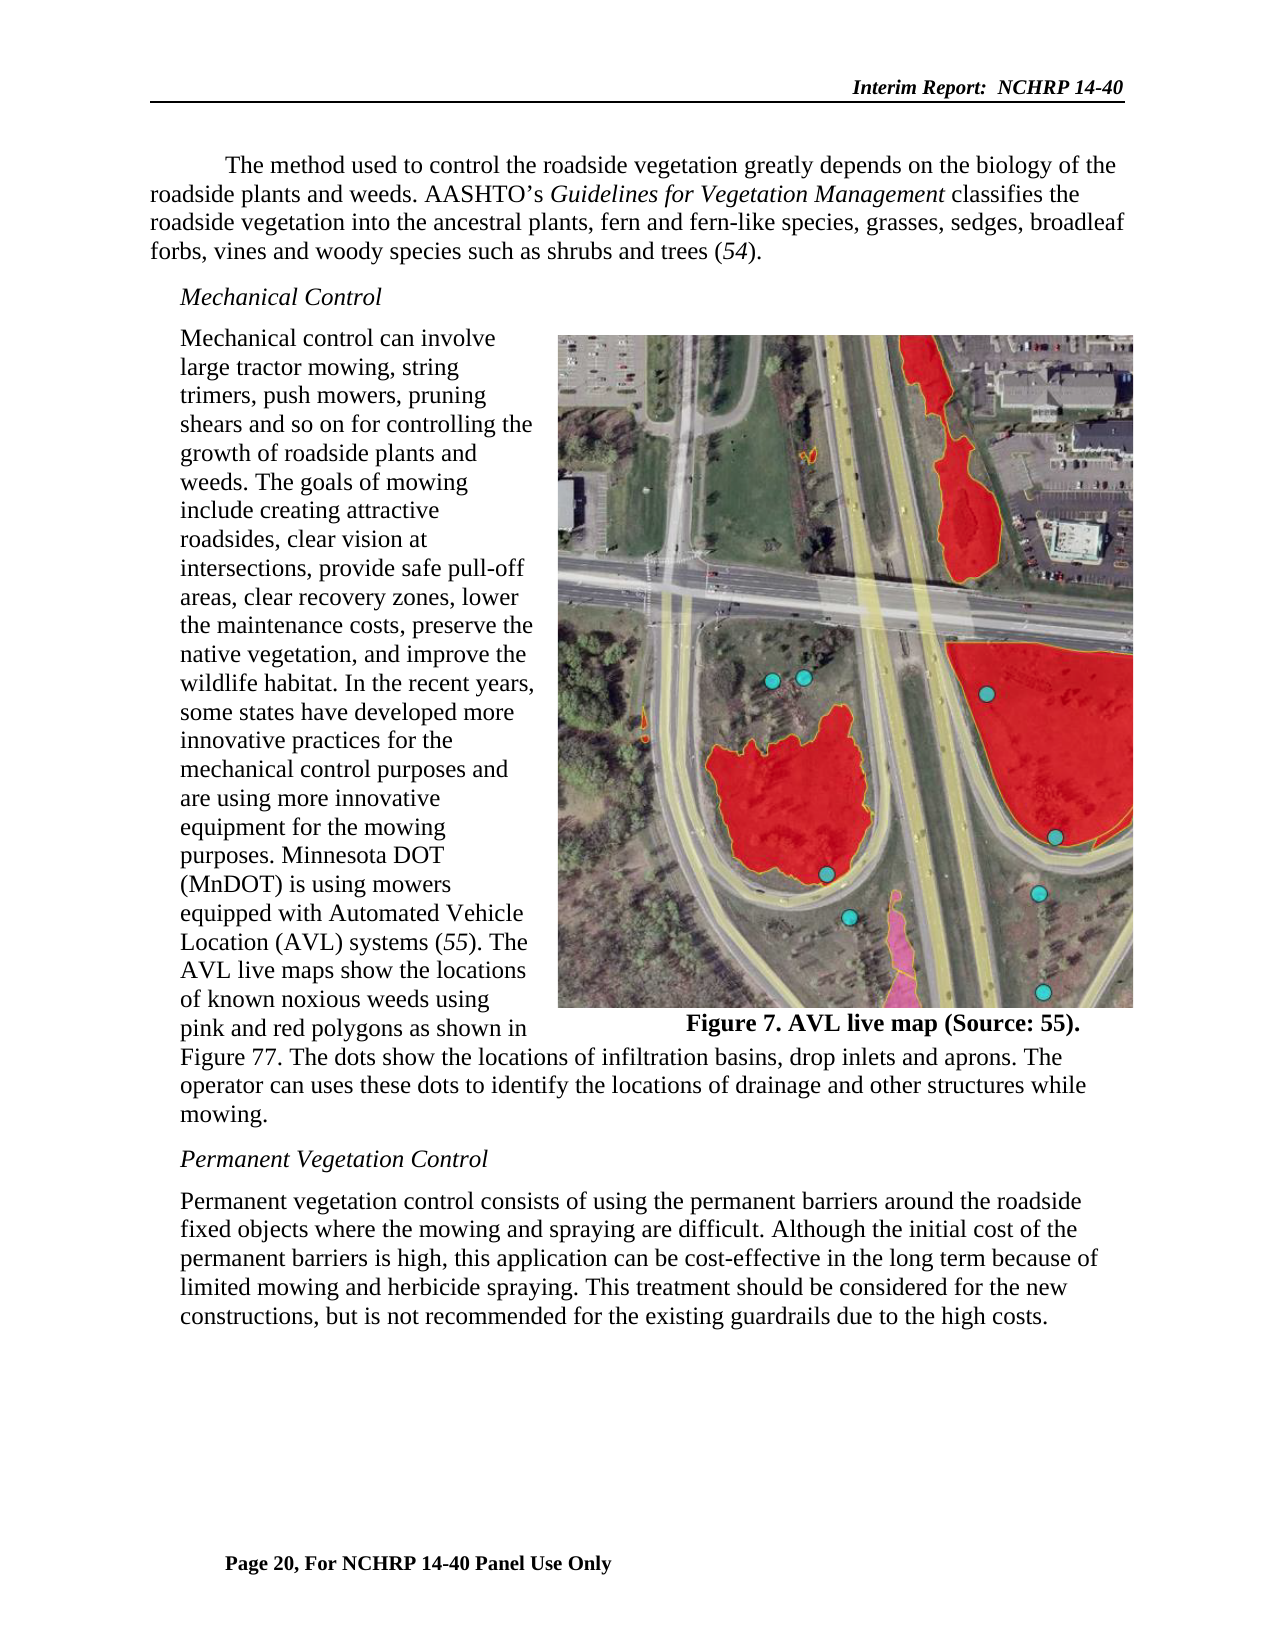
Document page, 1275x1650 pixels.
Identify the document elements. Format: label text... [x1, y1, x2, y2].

text Permanent vegetation control consists of using the permanent barriers around the roadside fixed objects where the mowing and spraying are difficult. Although the initial cost of the permanent barriers is high, this application can be cost-effective in the long term because of limited mowing and herbicide spraying. This treatment should be considered for the new constructions, but is not recommended for the existing guardrails due to the high costs. [180, 1186, 1125, 1329]
subtitle Mechanical Control [180, 282, 1125, 310]
text Mechanical control can involve large tractor mowing, string trimers, push mowers, pruning shears and so on for controlling the growth of roadside plants and weeds. The goals of mowing include creating attractive roadsides, clear vision at intersections, provide safe pull-off areas, clear recovery zones, lower the maintenance costs, preserve the native vegetation, and improve the wildlife habitat. In the recent years, some states have developed more innovative practices for the mechanical control purposes and are using more innovative equipment for the mowing purposes. Minnesota DOT (MnDOT) is using mowers equipped with Automated Vehicle Location (AVL) systems (55). The AVL live maps show the locations of known noxious weeds using pink and red polygons as shown in Figure 7. The dots show the locations of infiltration basins, drop inlets and aprons. The operator can uses these dots to identify the locations of drainage and other structures while mowing. [180, 323, 1125, 1128]
text The method used to control the roadside vegetation greatly depends on the biology of the roadside plants and weeds. AASHTO’s Guidelines for Vegetation Management classifies the roadside vegetation into the ancestral plants, fern and fern-like species, grasses, sedges, broadleaf forbs, vines and woody species such as shrubs and trees (54). [150, 150, 1125, 265]
subtitle Permanent Vegetation Control [180, 1144, 1125, 1173]
